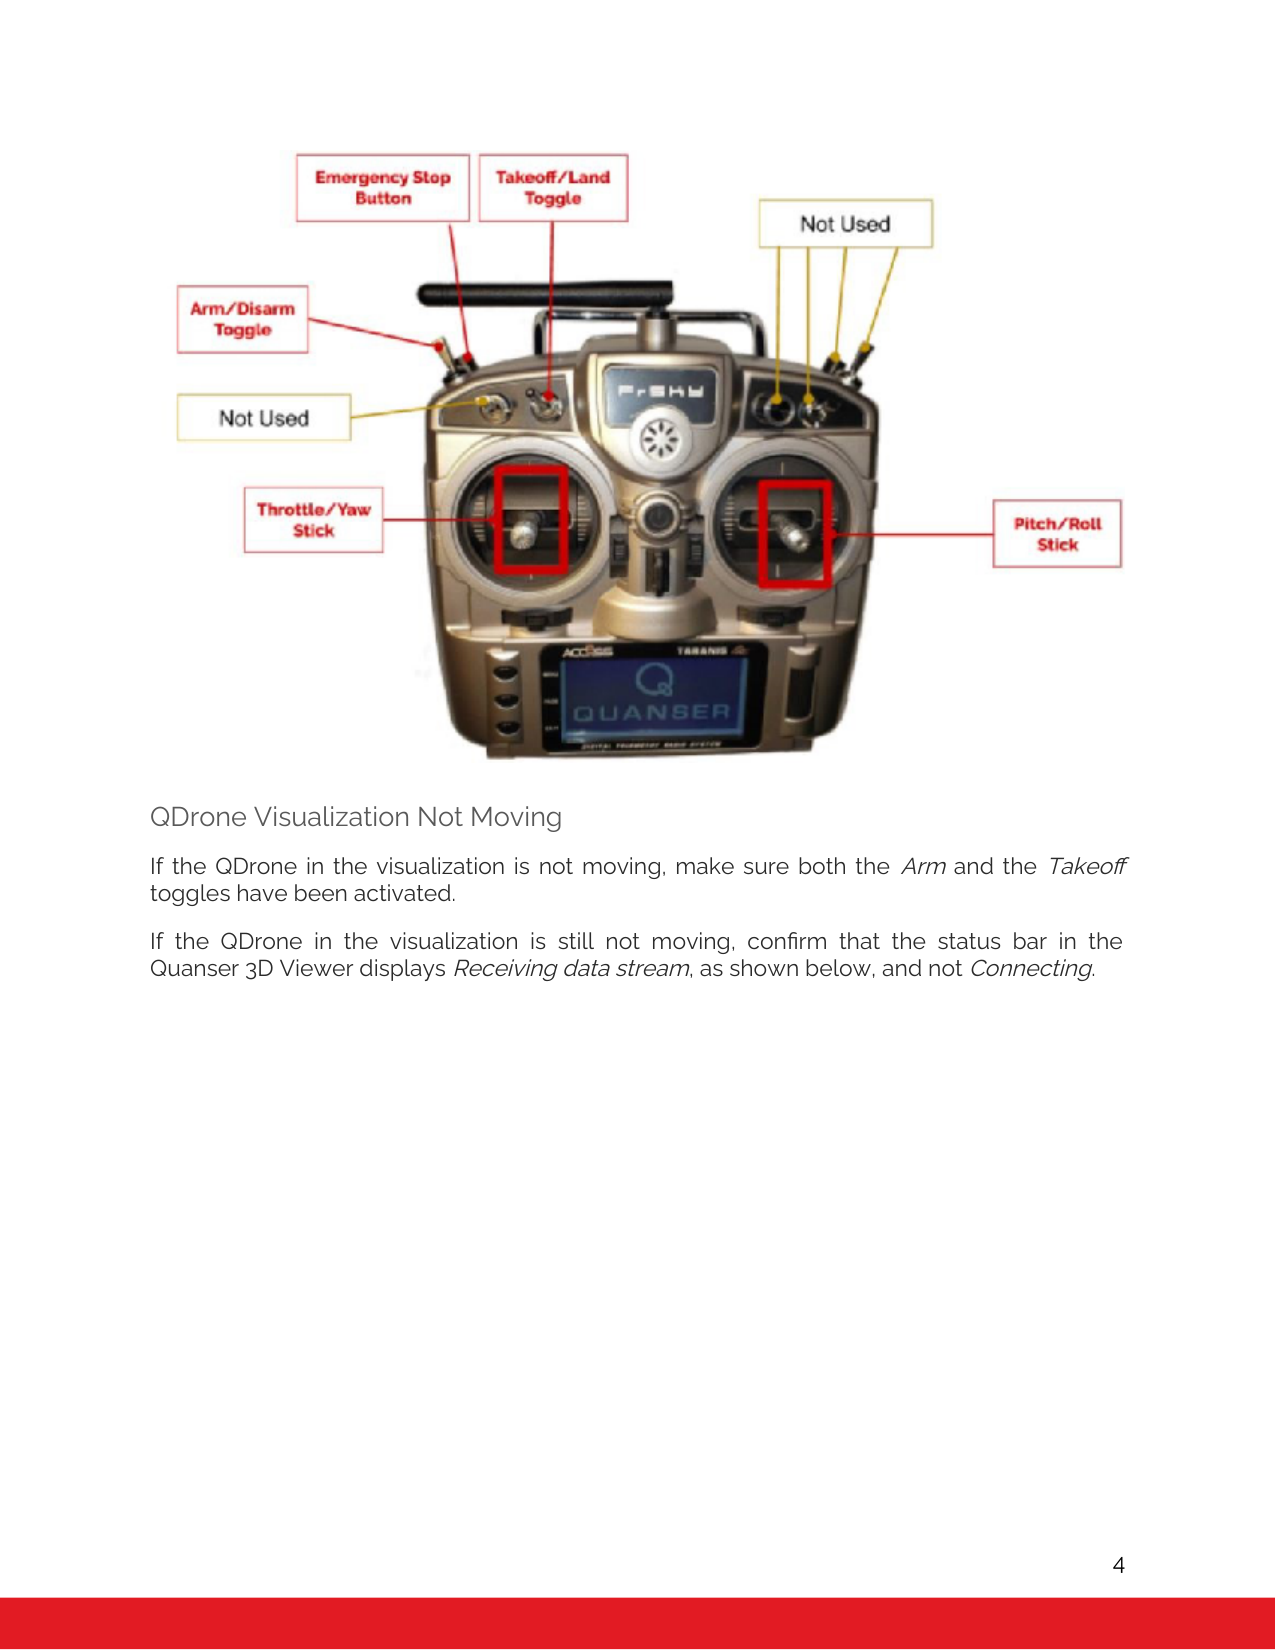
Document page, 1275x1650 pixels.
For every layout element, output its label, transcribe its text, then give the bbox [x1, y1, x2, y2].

text If the QDrone in the visualization is still not moving, confirm that the status bar in the Quanser 3D Viewer displays Receiving data stream, as shown below, and not Connecting. [150, 928, 1125, 981]
subtitle QDrone Visualization Not Moving [150, 801, 1125, 832]
text If the QDrone in the visualization is not moving, make sure both the Arm and the Takeoff toggles have been activated. [150, 853, 1125, 907]
